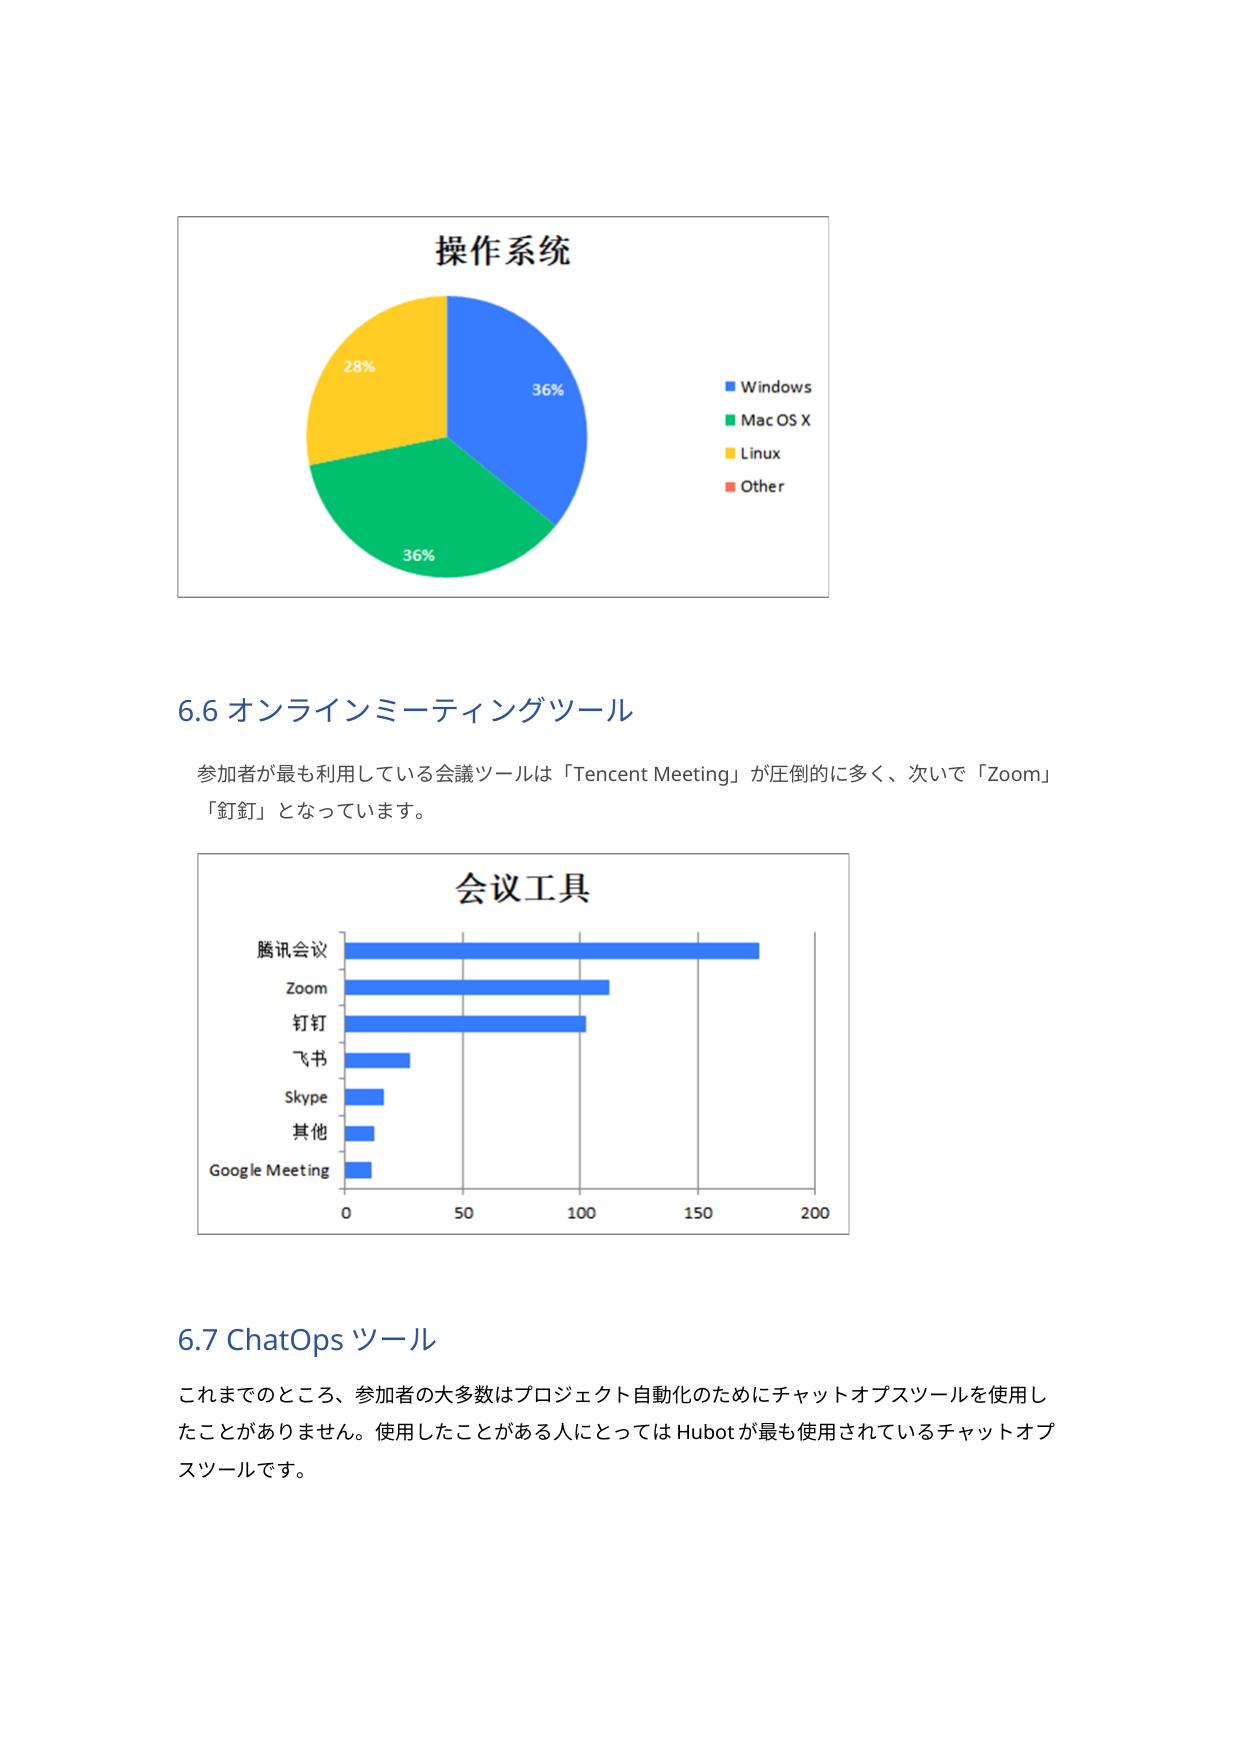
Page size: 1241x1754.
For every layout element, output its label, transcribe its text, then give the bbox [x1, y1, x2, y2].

subtitle 6.6 オンラインミーティングツール [177, 671, 1063, 746]
text 参加者が最も利用している会議ツールは「Tencent Meeting」が圧倒的に多く、次いで「Zoom」「釘釘」となっています。 [197, 754, 1063, 829]
picture [177, 216, 830, 598]
text これまでのところ、参加者の大多数はプロジェクト自動化のためにチャットオプスツールを使用したことがありません。使用したことがある人にとってはHubotが最も使用されているチャットオプスツールです。 [177, 1375, 1063, 1487]
subtitle 6.7 ChatOpsツール [177, 1300, 1063, 1375]
picture [197, 853, 850, 1235]
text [177, 217, 1063, 629]
